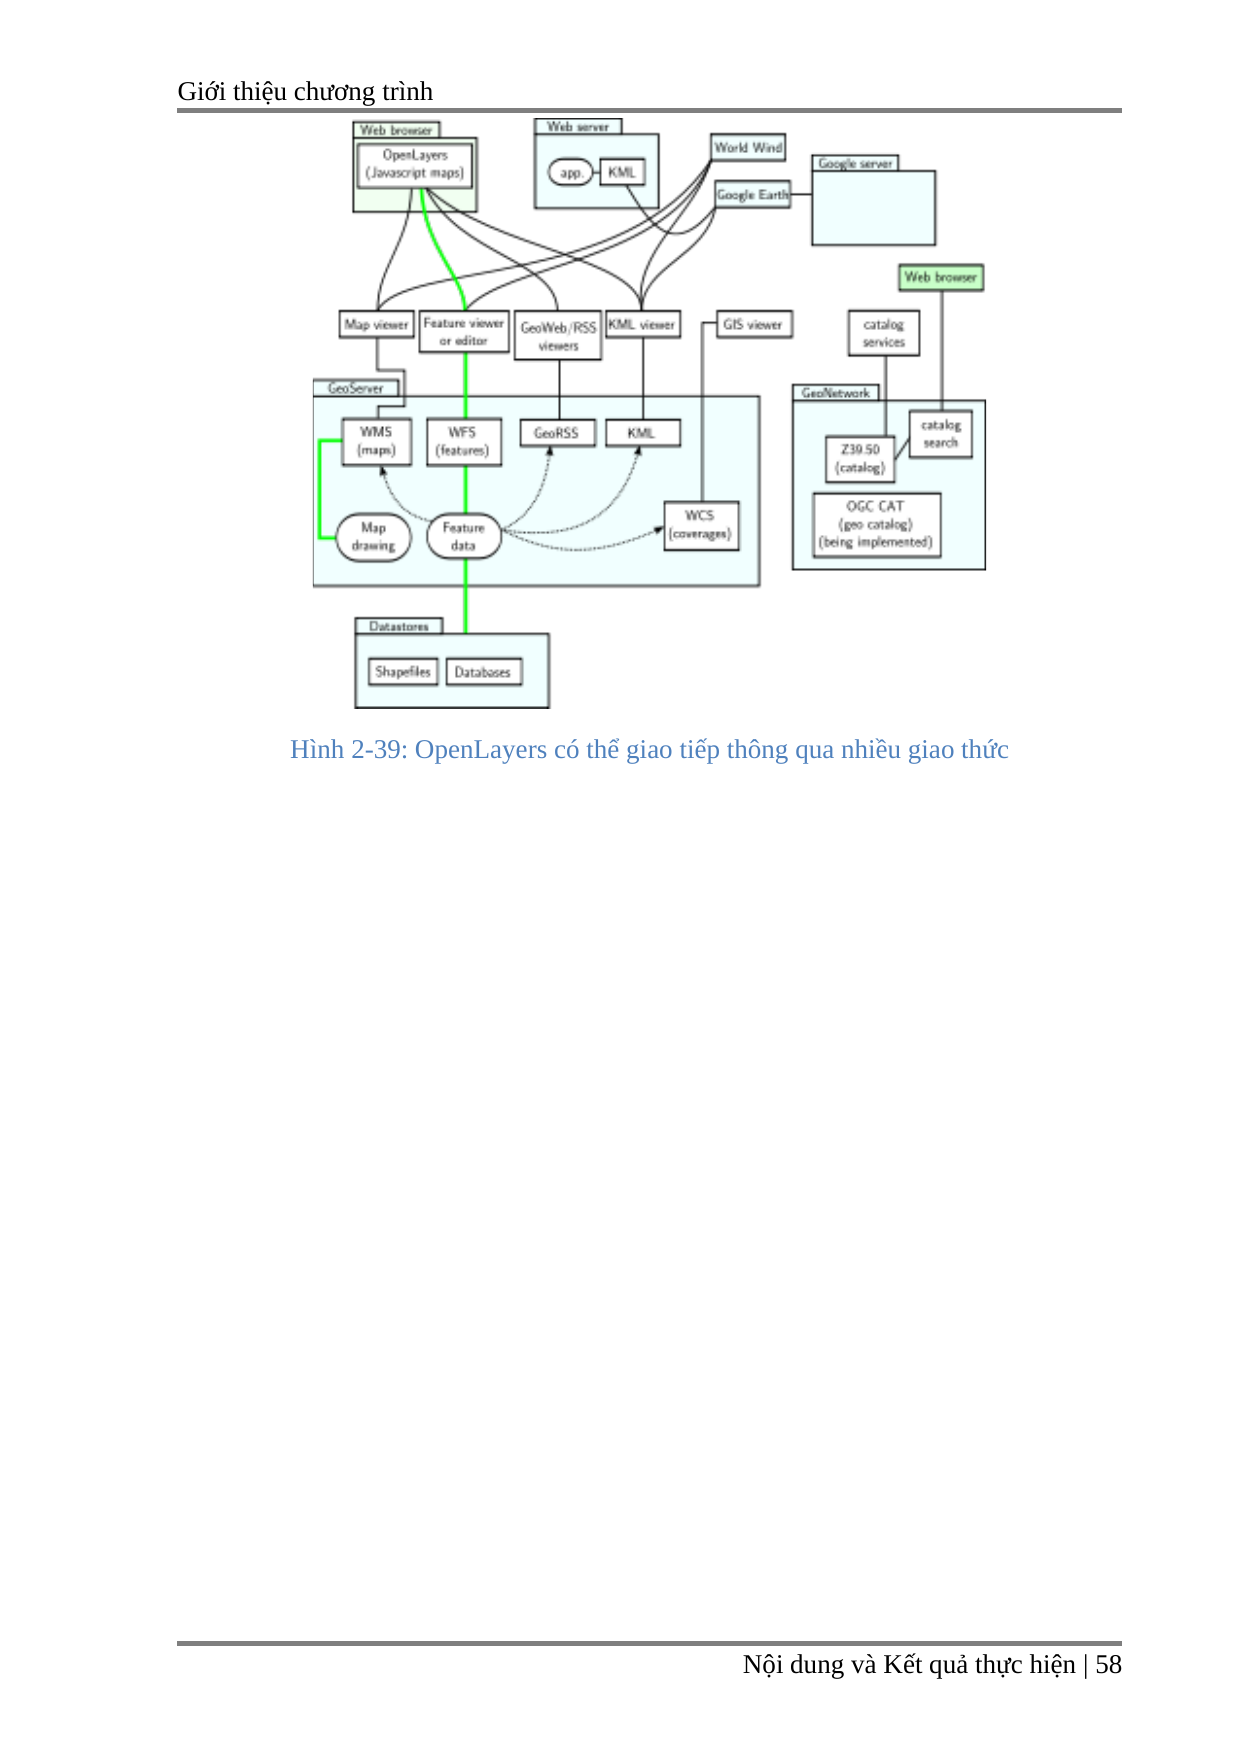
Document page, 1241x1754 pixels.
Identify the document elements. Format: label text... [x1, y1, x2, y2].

picture [312, 118, 987, 709]
